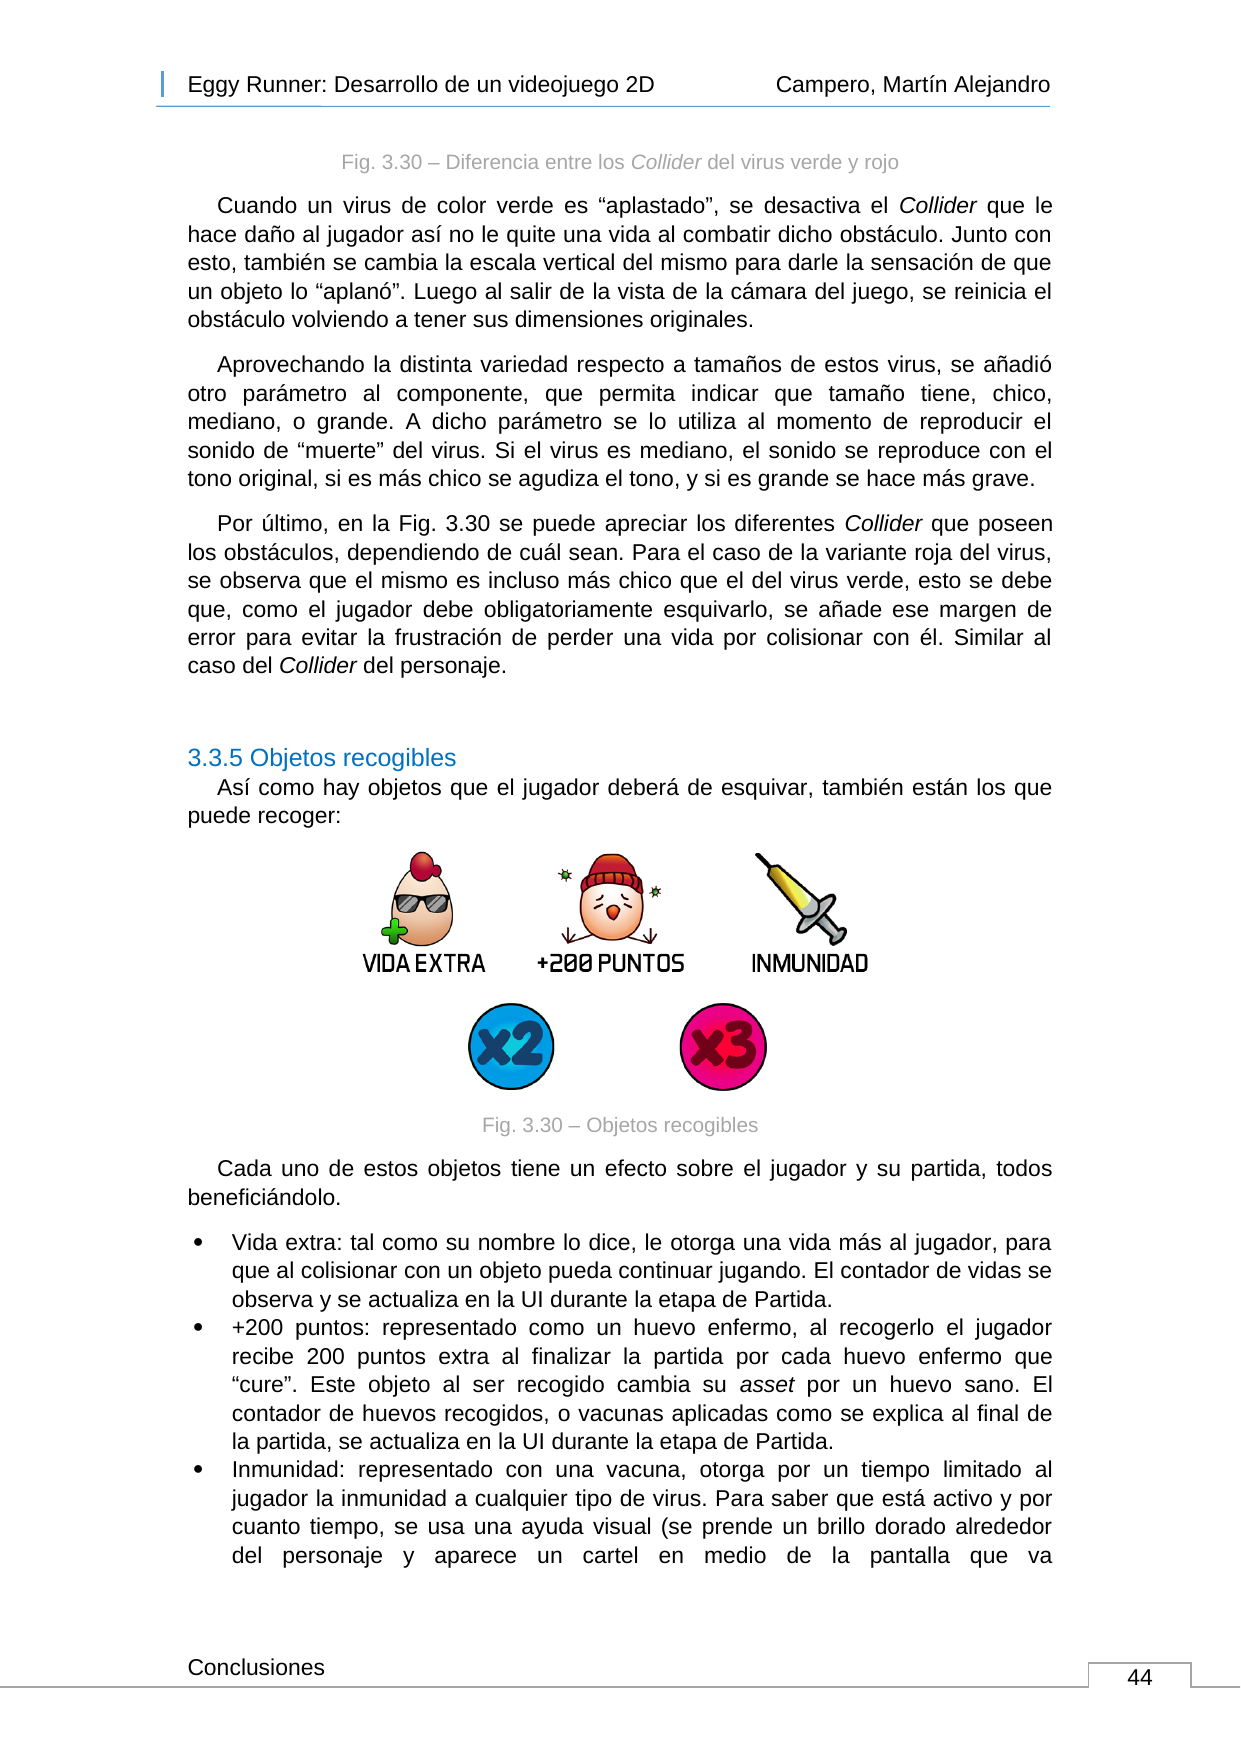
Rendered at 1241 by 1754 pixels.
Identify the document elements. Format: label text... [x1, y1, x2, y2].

text Aprovechando la distinta variedad respecto a tamaños de estos virus, se añadió otro parámetro al componente, que permita indicar que tamaño tiene, chico, mediano, o grande. A dicho parámetro se lo utiliza al momento de reproducir el sonido de “muerte” del virus. Si el virus es mediano, el sonido se reproduce con el tono original, si es más chico se agudiza el tono, y si es grande se hace más grave. [187, 351, 1053, 491]
text Cuando un virus de color verde es “aplastado”, se desactiva el Collider que le hace daño al jugador así no le quite una vida al combatir dicho obstáculo. Junto con esto, también se cambia la escala vertical del mismo para darle la sensación de que un objeto lo “aplanó”. Luego al salir de la vista de la cámara del juego, se reinicia el obstáculo volviendo a tener sus dimensiones originales. [187, 192, 1053, 333]
text Fig. 3.30 – Diferencia entre los Collider del virus verde y rojo [187, 150, 1053, 174]
text Fig. 3.30 – Objetos recogibles [187, 1113, 1053, 1137]
list +200 puntos: representado como un huevo enfermo, al recogerlo el jugador recibe 200 puntos extra al finalizar la partida por cada huevo enfermo que “cure”. Este objeto al ser recogido cambia su asset por un huevo sano. El contador de huevos recogidos, o vacunas aplicadas como se explica al final de la partida, se actualiza en la UI durante la etapa de Partida. [194, 1314, 1053, 1454]
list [194, 1456, 1053, 1568]
list Vida extra: tal como su nombre lo dice, le otorga una vida más al jugador, para que al colisionar con un objeto pueda continuar jugando. El contador de vidas se observa y se actualiza en la UI durante la etapa de Partida. [194, 1229, 1053, 1312]
text Cada uno de estos objetos tiene un efecto sobre el jugador y su partida, todos beneficiándolo. [187, 1155, 1053, 1210]
subtitle 3.3.5 Objetos recogibles [187, 743, 1053, 771]
text Así como hay objetos que el jugador deberá de esquivar, también están los que puede recoger: [187, 774, 1053, 828]
text Por último, en la Fig. 3.30 se puede apreciar los diferentes Collider que poseen los obstáculos, dependiendo de cuál sean. Para el caso de la variante roja del virus, se observa que el mismo es incluso más chico que el del virus verde, esto se debe que, como el jugador debe obligatoriamente esquivarlo, se añade ese margen de error para evitar la frustración de perder una vida por colisionar con él. Similar al caso del Collider del personaje. [187, 510, 1053, 679]
picture [353, 847, 887, 1094]
